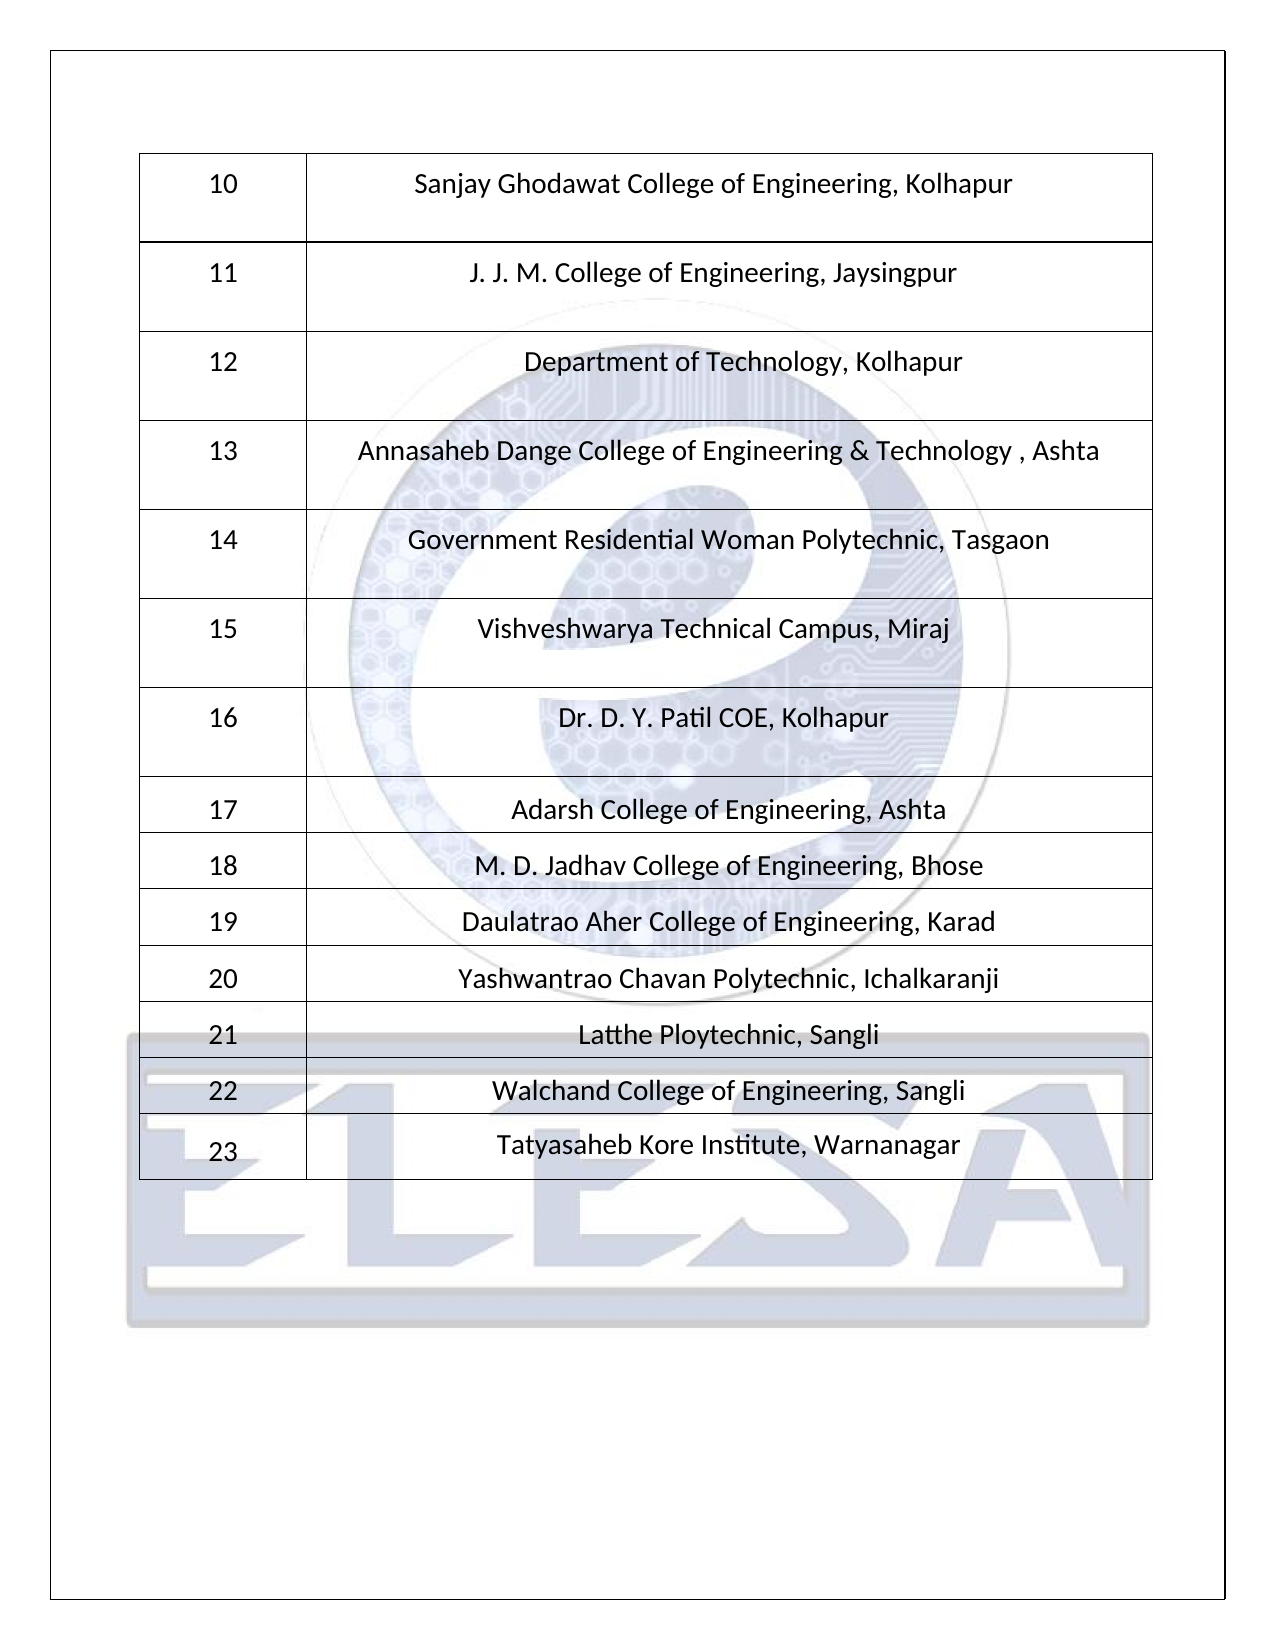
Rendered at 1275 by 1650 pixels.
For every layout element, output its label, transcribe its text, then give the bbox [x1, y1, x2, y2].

table_cell J. J. M. College of Engineering, Jaysingpur [307, 243, 1152, 331]
table_cell 17 [140, 777, 306, 832]
table_cell M. D. Jadhav College of Engineering, Bhose [307, 833, 1152, 888]
table_cell Adarsh College of Engineering, Ashta [307, 777, 1152, 832]
table_cell Latthe Ploytechnic, Sangli [307, 1002, 1152, 1057]
table_cell Daulatrao Aher College of Engineering, Karad [307, 889, 1152, 944]
table_cell 20 [140, 946, 306, 1001]
table_cell Annasaheb Dange College of Engineering & Technology , Ashta [307, 421, 1152, 509]
table_cell 18 [140, 833, 306, 888]
picture [0, 24, 1275, 1625]
table_cell 16 [140, 688, 306, 776]
table_cell Yashwantrao Chavan Polytechnic, Ichalkaranji [307, 946, 1152, 1001]
table_cell 13 [140, 421, 306, 509]
table_cell 23 [140, 1114, 306, 1179]
table_cell 21 [140, 1002, 306, 1057]
table_cell Vishveshwarya Technical Campus, Miraj [307, 599, 1152, 687]
table_cell Government Residential Woman Polytechnic, Tasgaon [307, 510, 1152, 598]
table_cell 11 [140, 243, 306, 331]
table_cell Dr. D. Y. Patil COE, Kolhapur [307, 688, 1152, 776]
table_cell 22 [140, 1058, 306, 1113]
table_cell 15 [140, 599, 306, 687]
table_cell Walchand College of Engineering, Sangli [307, 1058, 1152, 1113]
table_cell Sanjay Ghodawat College of Engineering, Kolhapur [307, 154, 1152, 241]
table_cell 12 [140, 332, 306, 419]
table_cell 10 [140, 154, 306, 241]
table_cell 14 [140, 510, 306, 598]
table_cell Department of Technology, Kolhapur [307, 332, 1152, 419]
table_cell Tatyasaheb Kore Institute, Warnanagar [307, 1114, 1152, 1179]
table_cell 19 [140, 889, 306, 944]
